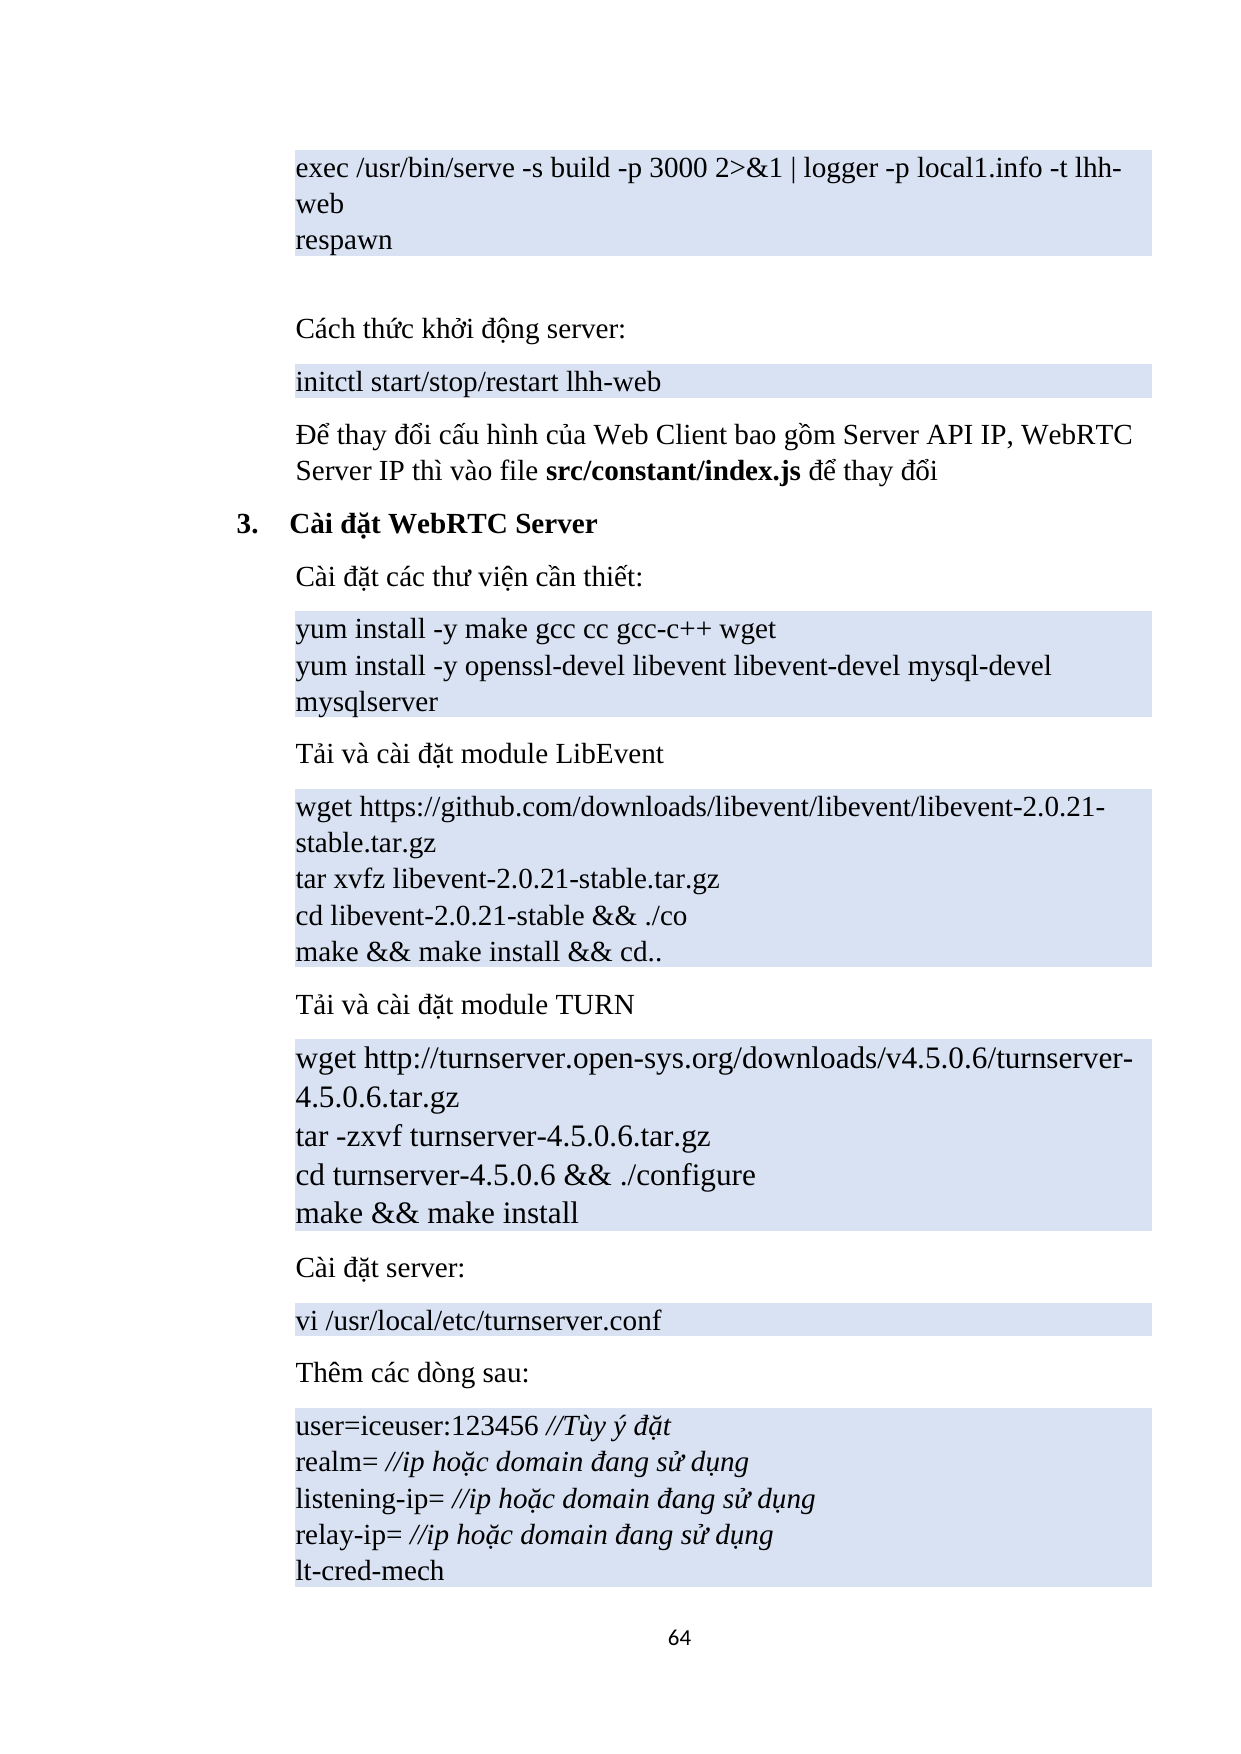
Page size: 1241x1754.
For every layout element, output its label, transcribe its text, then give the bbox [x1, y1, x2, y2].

text Tải và cài đặt module TURN [295, 987, 1152, 1020]
text wget http://turnserver.open-sys.org/downloads/v4.5.0.6/turnserver- 4.5.0.6.tar.gz [295, 1039, 1152, 1114]
list Cài đặt WebRTC Server [236, 506, 1152, 539]
text tar -zxvf turnserver-4.5.0.6.tar.gz [295, 1117, 1152, 1153]
text cd turnserver-4.5.0.6 && ./configure make && make install [295, 1156, 1152, 1231]
text vi /usr/local/etc/turnserver.conf [295, 1303, 1152, 1336]
text yum install -y make gcc cc gcc-c++ wget yum install -y openssl-devel libevent libevent-devel mysql-devel mysqlserver [295, 611, 1152, 717]
text realm= //ip hoặc domain đang sử dụng [295, 1444, 1152, 1478]
text Cài đặt server: [295, 1250, 1152, 1283]
text lt-cred-mech [295, 1553, 1152, 1587]
text relay-ip= //ip hoặc domain đang sử dụng [295, 1517, 1152, 1550]
text exec /usr/bin/serve -s build -p 3000 2>&1 | logger -p local1.info -t lhh-web [295, 150, 1152, 220]
text initctl start/stop/restart lhh-web [295, 364, 1152, 398]
text Cài đặt các thư viện cần thiết: [236, 559, 1152, 592]
text Thêm các dòng sau: [295, 1356, 1152, 1389]
text Tải và cài đặt module LibEvent [295, 737, 1152, 770]
text Để thay đổi cấu hình của Web Client bao gồm Server API IP, WebRTC Server IP thì vào file src/constant/index.js để thay đổi [295, 417, 1152, 487]
text tar xvfz libevent-2.0.21-stable.tar.gz [295, 862, 1152, 895]
text user=iceuser:123456 //Tùy ý đặt [295, 1408, 1152, 1442]
text Cách thức khởi động server: [295, 311, 1152, 345]
text cd libevent-2.0.21-stable && ./co make && make install && cd.. [295, 898, 1152, 967]
text listening-ip= //ip hoặc domain đang sử dụng [295, 1481, 1152, 1514]
text respawn [295, 222, 1152, 256]
text wget https://github.com/downloads/libevent/libevent/libevent-2.0.21-stable.tar.gz [295, 789, 1152, 859]
